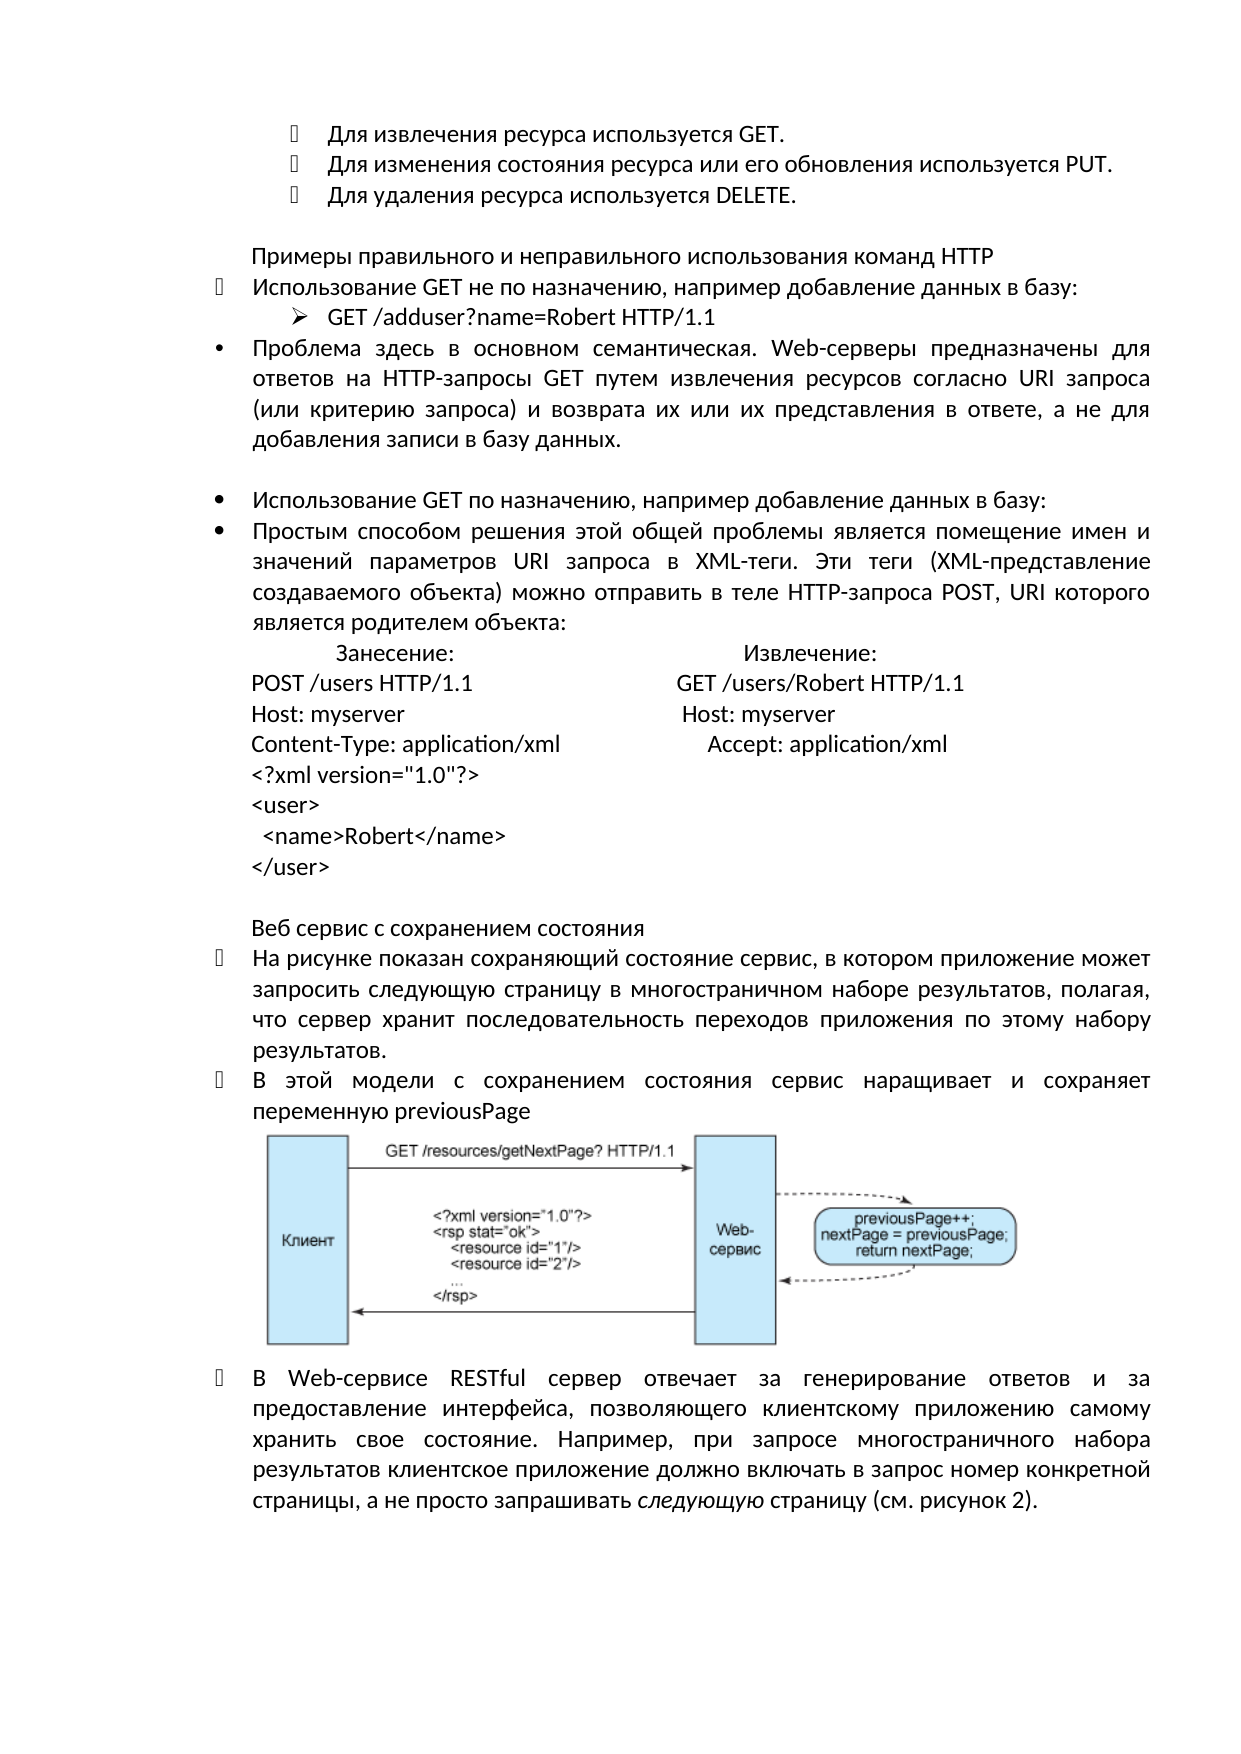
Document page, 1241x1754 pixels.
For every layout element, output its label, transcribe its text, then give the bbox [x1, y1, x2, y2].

list POST /users HTTP/1.1 GET /users/Robert HTTP/1.1 [251, 667, 1152, 698]
list Использование GET не по назначению, например добавление данных в базу: [215, 271, 1152, 301]
list Для изменения состояния ресурса или его обновления используется PUT. [290, 149, 1152, 179]
list Занесение: Извлечение: [251, 637, 1152, 667]
list <user> [251, 789, 1152, 820]
list В этой модели с сохранением состояния сервис наращивает и сохраняет переменную previousPage [215, 1064, 1152, 1125]
list Использование GET по назначению, например добавление данных в базу: [215, 484, 1152, 515]
list <name>Robert</name> [251, 820, 1152, 851]
list GET /adduser?name=Robert HTTP/1.1 [290, 301, 1152, 332]
list На рисунке показан сохраняющий состояние сервис, в котором приложение может запросить следующую страницу в многостраничном наборе результатов, полагая, что сервер хранит последовательность переходов приложения по этому набору результатов. [215, 942, 1152, 1064]
list Проблема здесь в основном семантическая. Web-серверы предназначены для ответов на HTTP-запросы GET путем извлечения ресурсов согласно URI запроса (или критерию запроса) и возврата их или их представления в ответе, а не для добавления записи в базу данных. [215, 332, 1152, 454]
list Примеры правильного и неправильного использования команд HTTP [251, 240, 1152, 271]
picture [251, 1125, 1032, 1362]
list Простым способом решения этой общей проблемы является помещение имен и значений параметров URI запроса в XML-теги. Эти теги (XML-представление создаваемого объекта) можно отправить в теле HTTP-запроса POST, URI которого является родителем объекта: [215, 515, 1152, 637]
list </user> [251, 851, 1152, 881]
list Host: myserver Host: myserver [251, 698, 1152, 728]
list Для извлечения ресурса используется GET. [290, 118, 1152, 149]
list Веб сервис с сохранением состояния [251, 912, 1152, 942]
list Content-Type: application/xml Accept: application/xml [251, 728, 1152, 759]
list В Web-сервисе RESTful сервер отвечает за генерирование ответов и за предоставление интерфейса, позволяющего клиентскому приложению самому хранить свое состояние. Например, при запросе многостраничного набора результатов клиентское приложение должно включать в запрос номер конкретной страницы, а не просто запрашивать следующую страницу (см. рисунок 2). [215, 1362, 1152, 1514]
list <?xml version="1.0"?> [251, 759, 1152, 789]
list Для удаления ресурса используется DELETE. [290, 179, 1152, 210]
